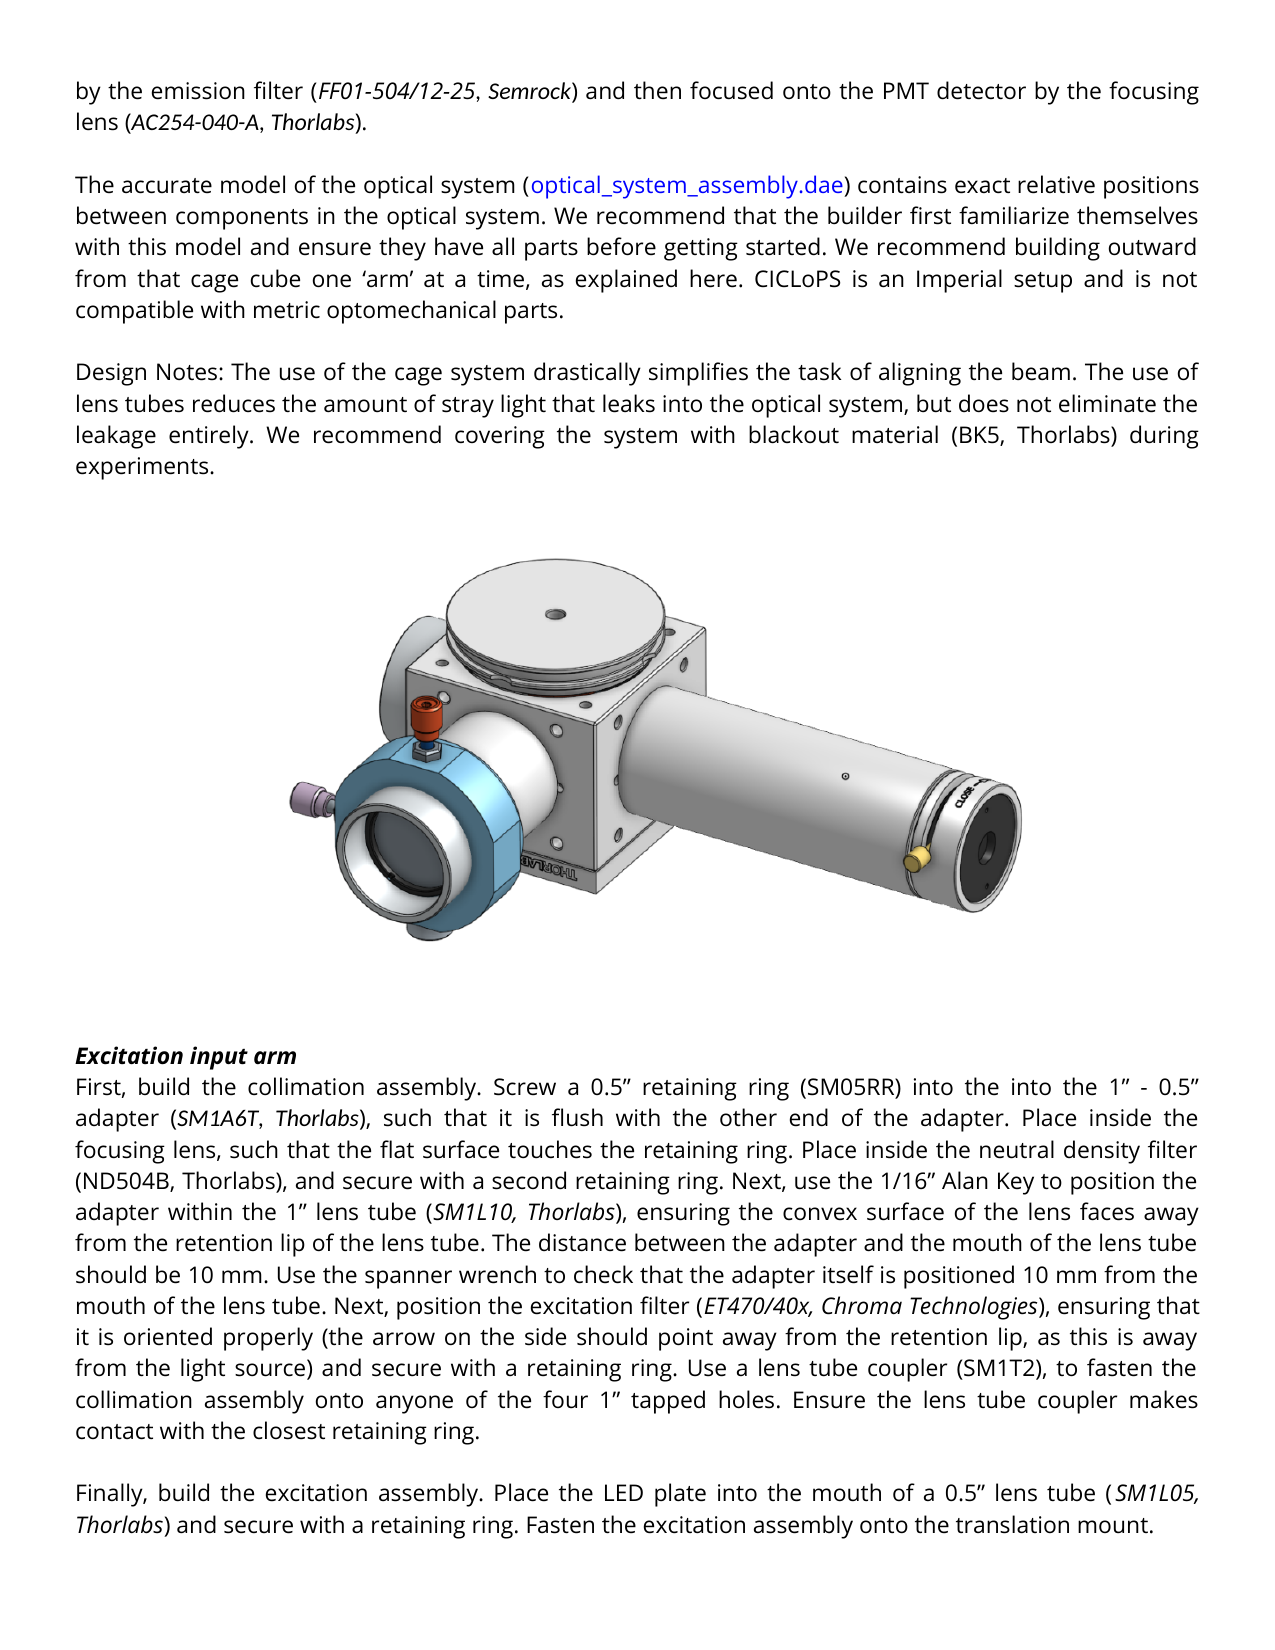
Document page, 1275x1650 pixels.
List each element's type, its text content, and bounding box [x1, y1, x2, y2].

text Finally, build the excitation assembly. Place the LED plate into the mouth of a 0.5” lens tube (SM1L05, Thorlabs) and secure with a retaining ring. Fasten the excitation assembly onto the translation mount. [75, 1477, 1200, 1540]
text Design Notes: The use of the cage system drastically simplifies the task of aligning the beam. The use of lens tubes reduces the amount of stray light that leaks into the optical system, but does not eliminate the leakage entirely. We recommend covering the system with blackout material (BK5, Thorlabs) during experiments. [75, 356, 1200, 481]
picture [224, 481, 1051, 1040]
text Excitation input arm [75, 1040, 1200, 1071]
text The accurate model of the optical system (optical_system_assembly.dae) contains exact relative positions between components in the optical system. We recommend that the builder first familiarize themselves with this model and ensure they have all parts before getting started. We recommend building outward from that cage cube one ‘arm’ at a time, as explained here. CICLoPS is an Imperial setup and is not compatible with metric optomechanical parts. [75, 169, 1200, 325]
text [75, 75, 1200, 137]
text First, build the collimation assembly. Screw a 0.5” retaining ring (SM05RR) into the into the 1” - 0.5” adapter (SM1A6T, Thorlabs), such that it is flush with the other end of the adapter. Place inside the focusing lens, such that the flat surface touches the retaining ring. Place inside the neutral density filter (ND504B, Thorlabs), and secure with a second retaining ring. Next, use the 1/16” Alan Key to position the adapter within the 1” lens tube (SM1L10, Thorlabs), ensuring the convex surface of the lens faces away from the retention lip of the lens tube. The distance between the adapter and the mouth of the lens tube should be 10 mm. Use the spanner wrench to check that the adapter itself is positioned 10 mm from the mouth of the lens tube. Next, position the excitation filter (ET470/40x, Chroma Technologies), ensuring that it is oriented properly (the arrow on the side should point away from the retention lip, as this is away from the light source) and secure with a retaining ring. Use a lens tube coupler (SM1T2), to fasten the collimation assembly onto anyone of the four 1” tapped holes. Ensure the lens tube coupler makes contact with the closest retaining ring. [75, 1071, 1200, 1446]
